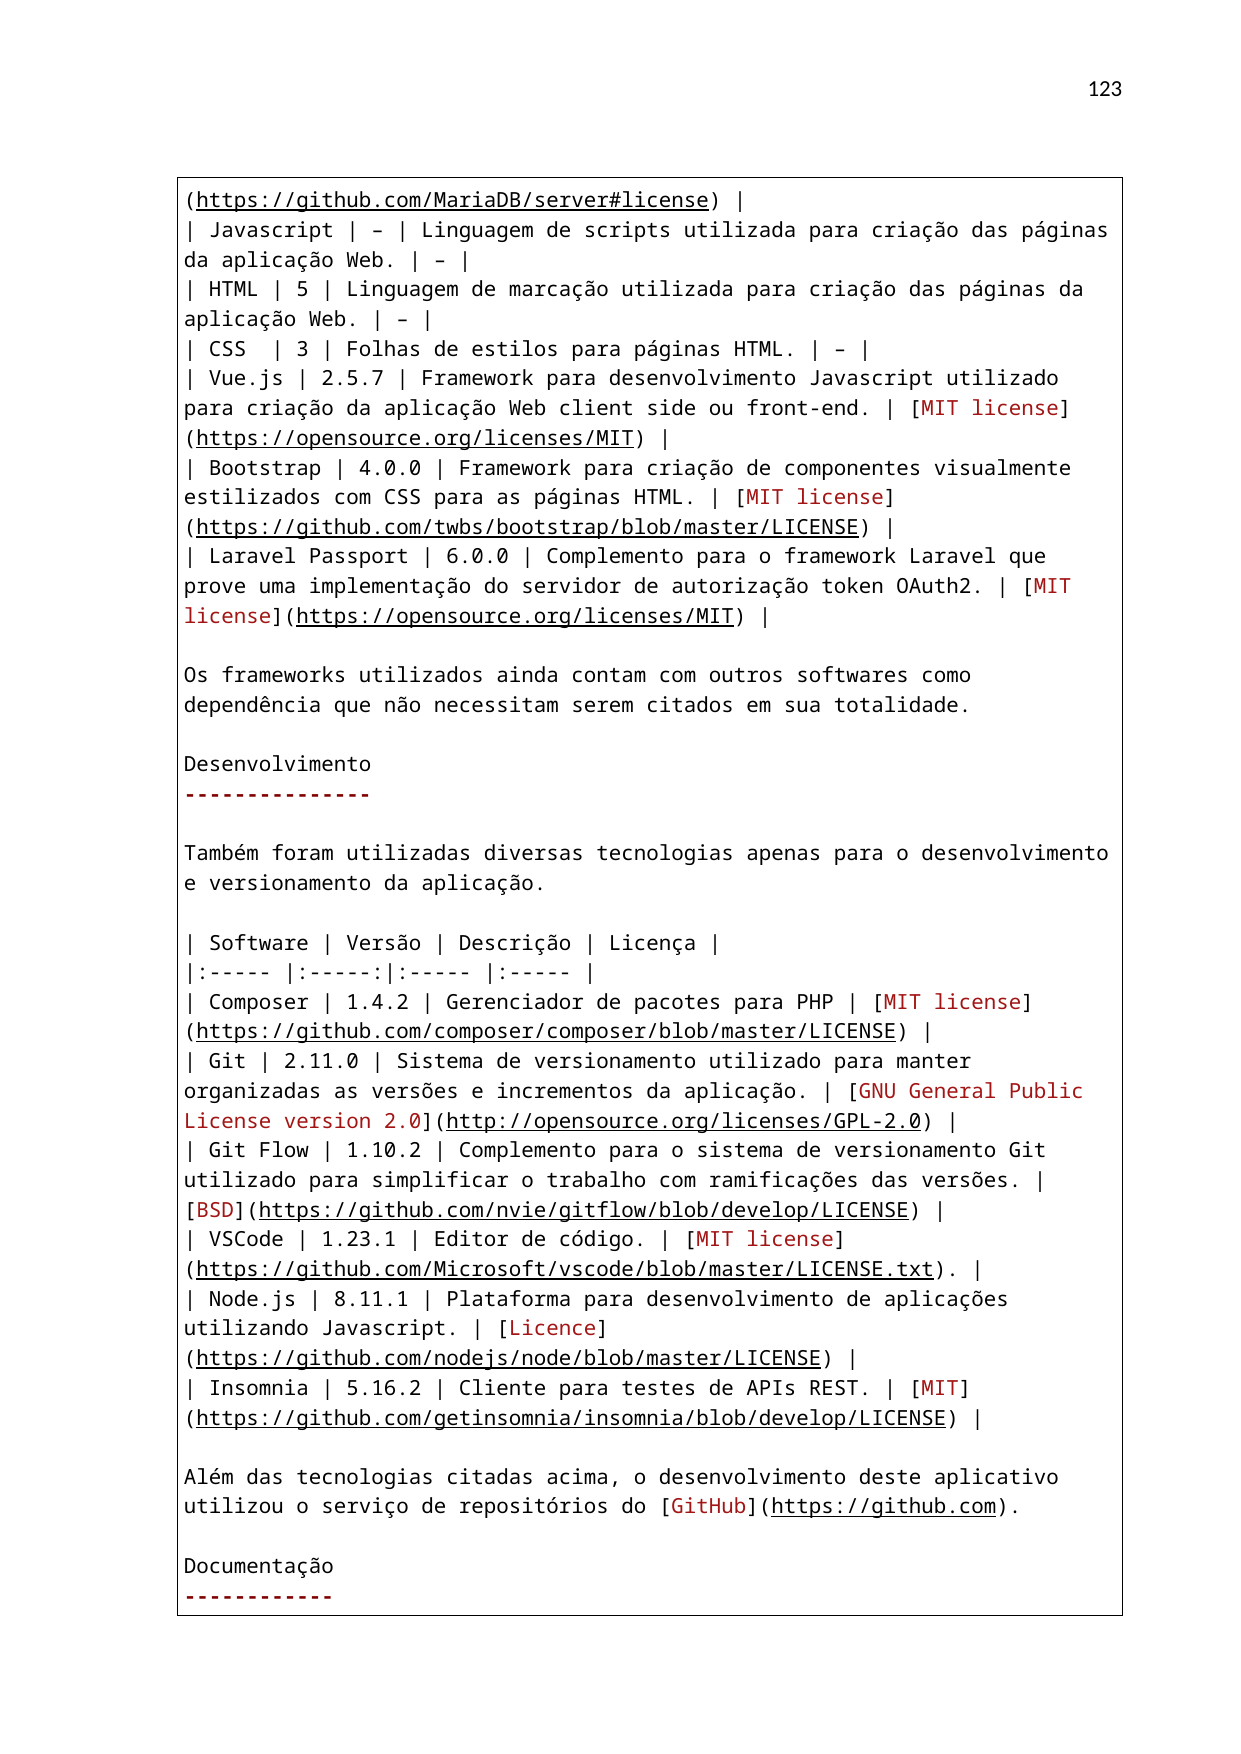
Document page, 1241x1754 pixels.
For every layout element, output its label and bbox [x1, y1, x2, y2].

table_cell [178, 178, 1122, 1615]
